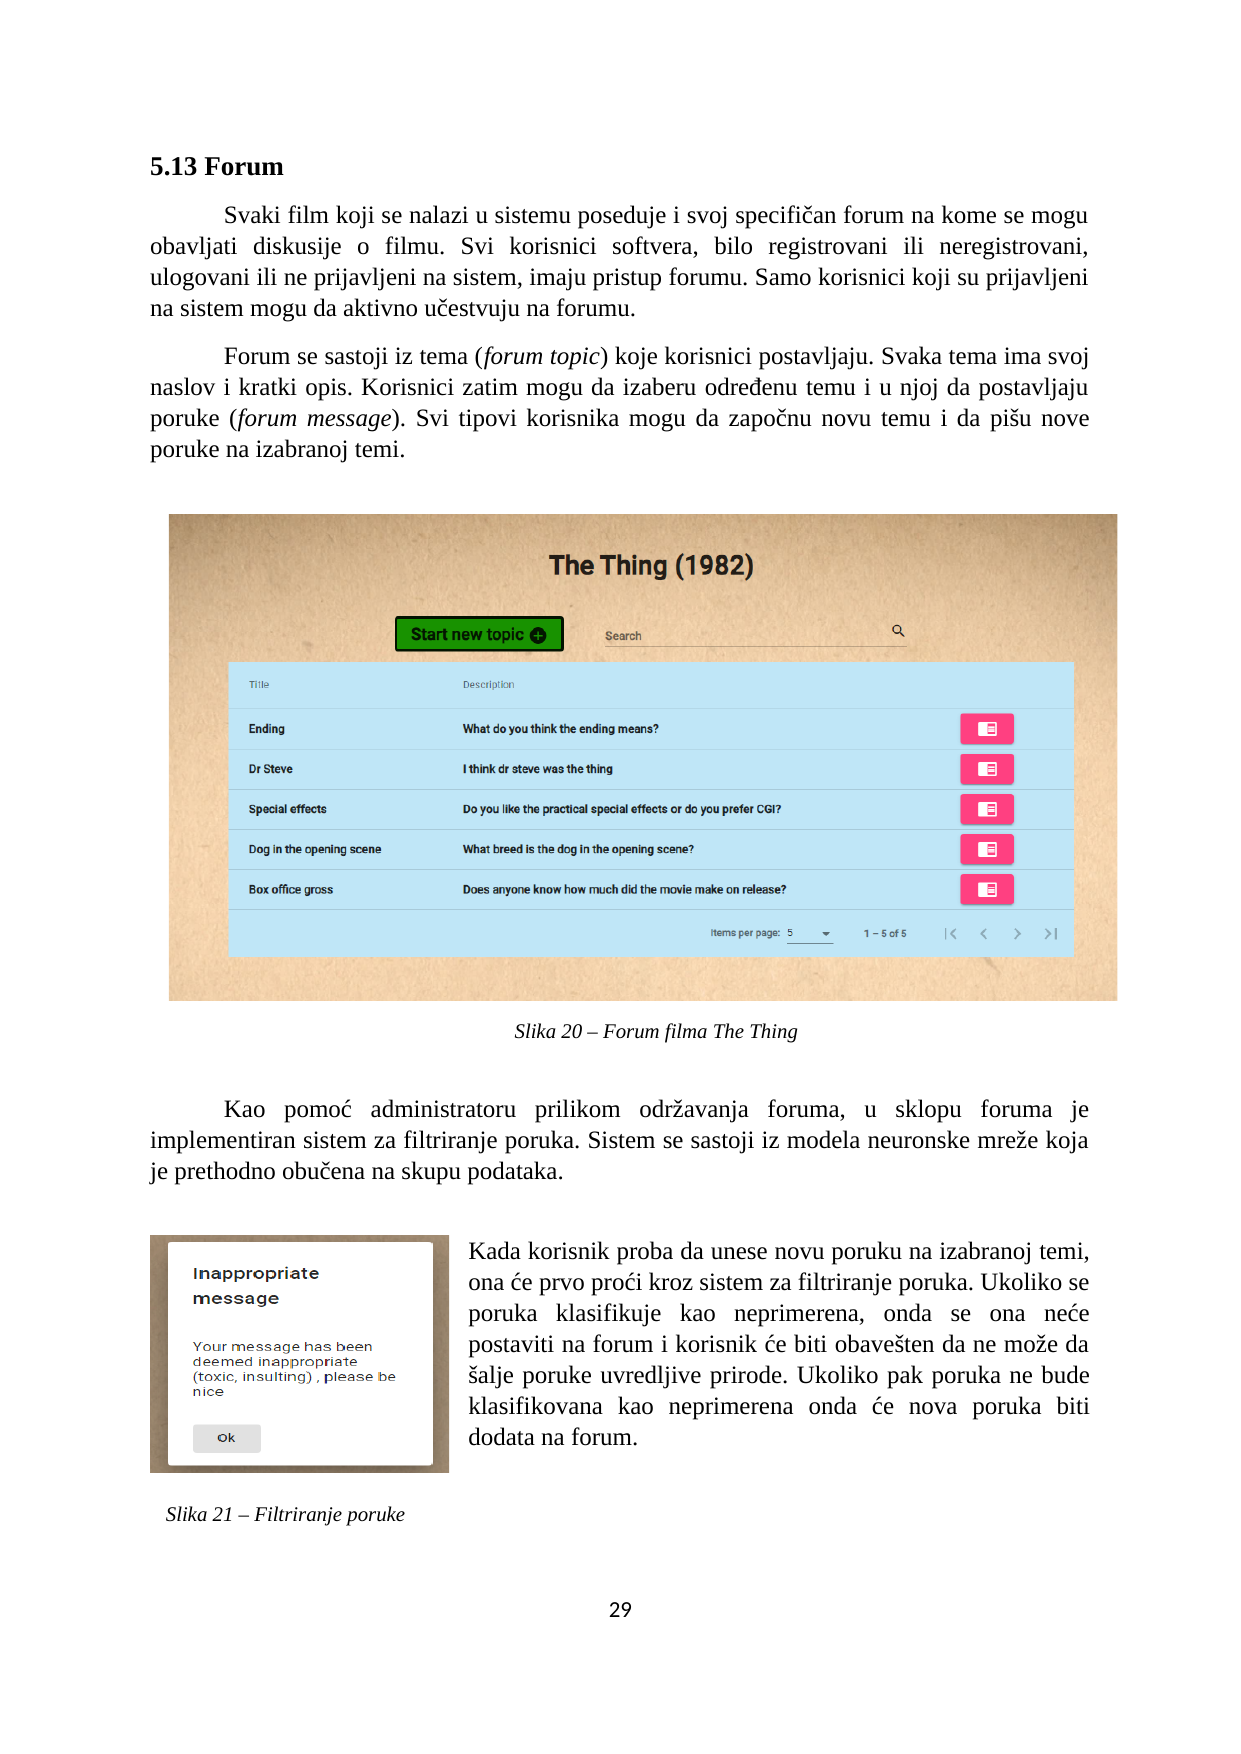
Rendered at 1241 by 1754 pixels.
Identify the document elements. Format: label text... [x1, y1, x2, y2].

text Kao pomoć administratoru prilikom održavanja foruma, u sklopu foruma je implementiran sistem za filtriranje poruka. Sistem se sastoji iz modela neuronske mreže koja je prethodno obučena na skupu podataka. [150, 1094, 1090, 1184]
text Forum se sastoji iz tema (forum topic) koje korisnici postavljaju. Svaka tema ima svoj naslov i kratki opis. Korisnici zatim mogu da izaberu određenu temu i u njoj da postavljaju poruke (forum message). Svi tipovi korisnika mogu da započnu novu temu i da pišu nove poruke na izabranoj temi. [150, 341, 1090, 463]
text Svaki film koji se nalazi u sistemu poseduje i svoj specifičan forum na kome se mogu obavljati diskusije o filmu. Svi korisnici softvera, bilo registrovani ili neregistrovani, ulogovani ili ne prijavljeni na sistem, imaju pristup forumu. Samo korisnici koji su prijavljeni na sistem mogu da aktivno učestvuju na forumu. [150, 200, 1090, 322]
text Kada korisnik proba da unese novu poruku na izabranoj temi, ona će prvo proći kroz sistem za filtriranje poruka. Ukoliko se poruka klasifikuje kao neprimerena, onda se ona neće postaviti na forum i korisnik će biti obavešten da ne može da šalje poruke uvredljive prirode. Ukoliko pak poruka ne bude klasifikovana kao neprimerena onda će nova poruka biti dodata na forum. [450, 1236, 1090, 1451]
text Slika 20 – Forum filma The Thing [0, 1019, 1240, 1043]
text 5.13 Forum [150, 150, 1090, 181]
text Slika 21 – Filtriranje poruke [150, 1502, 1090, 1526]
picture [150, 1235, 450, 1473]
